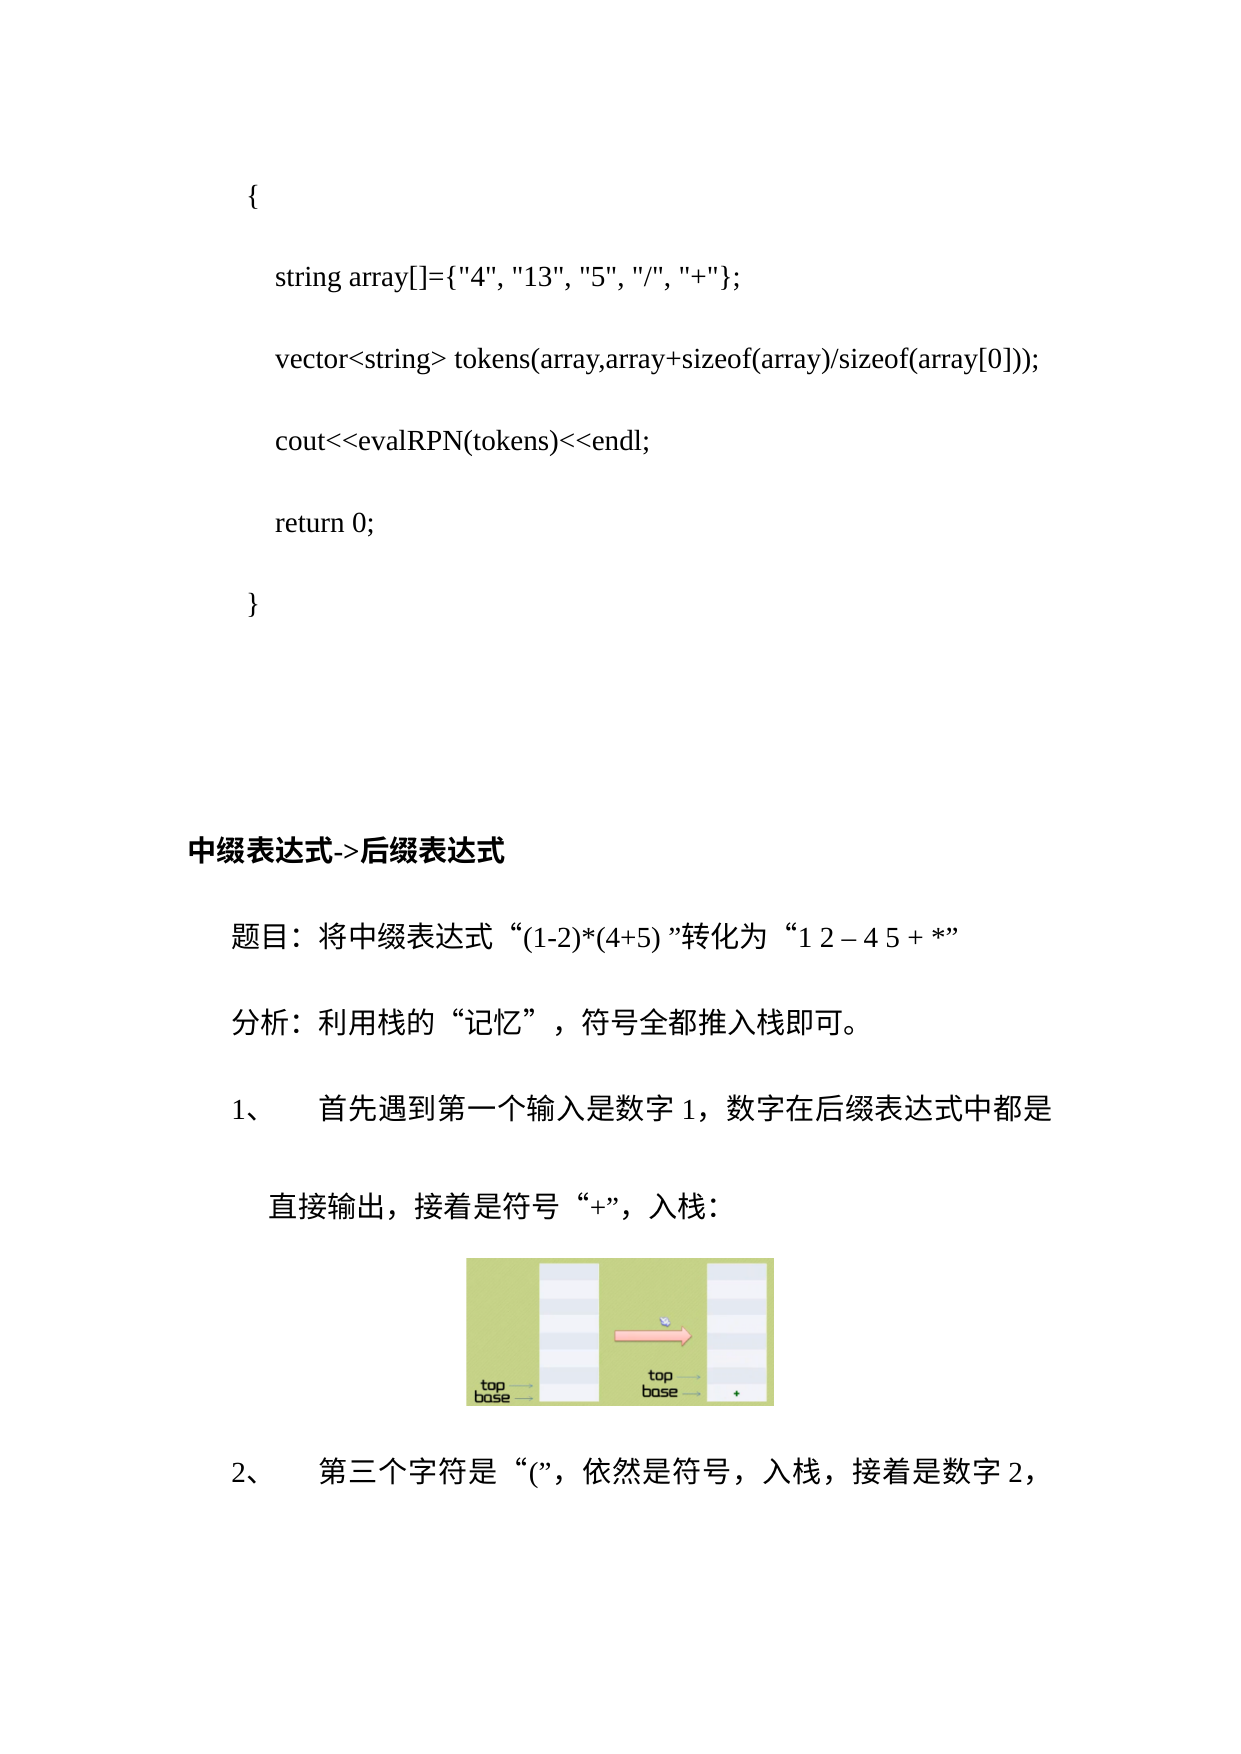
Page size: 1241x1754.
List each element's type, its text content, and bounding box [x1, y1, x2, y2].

text 题目：将中缀表达式“(1-2)*(4+5) ”转化为“1 2 – 4 5 + *” [187, 902, 1053, 967]
text 分析：利用栈的“记忆”，符号全都推入栈即可。 [187, 988, 1053, 1053]
text vector<string> tokens(array,array+sizeof(array)/sizeof(array[0])); [246, 326, 1053, 391]
text return 0; [246, 489, 1053, 554]
subtitle 中缀表达式->后缀表达式 [187, 816, 1053, 881]
text cout<<evalRPN(tokens)<<endl; [246, 407, 1053, 472]
text { [246, 162, 1053, 227]
picture [466, 1258, 774, 1406]
text } [246, 571, 1053, 636]
list 首先遇到第一个输入是数字1，数字在后缀表达式中都是直接输出，接着是符号“+”，入栈： [231, 1074, 1053, 1237]
text string array[]={"4", "13", "5", "/", "+"}; [246, 244, 1053, 309]
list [231, 1437, 1053, 1502]
